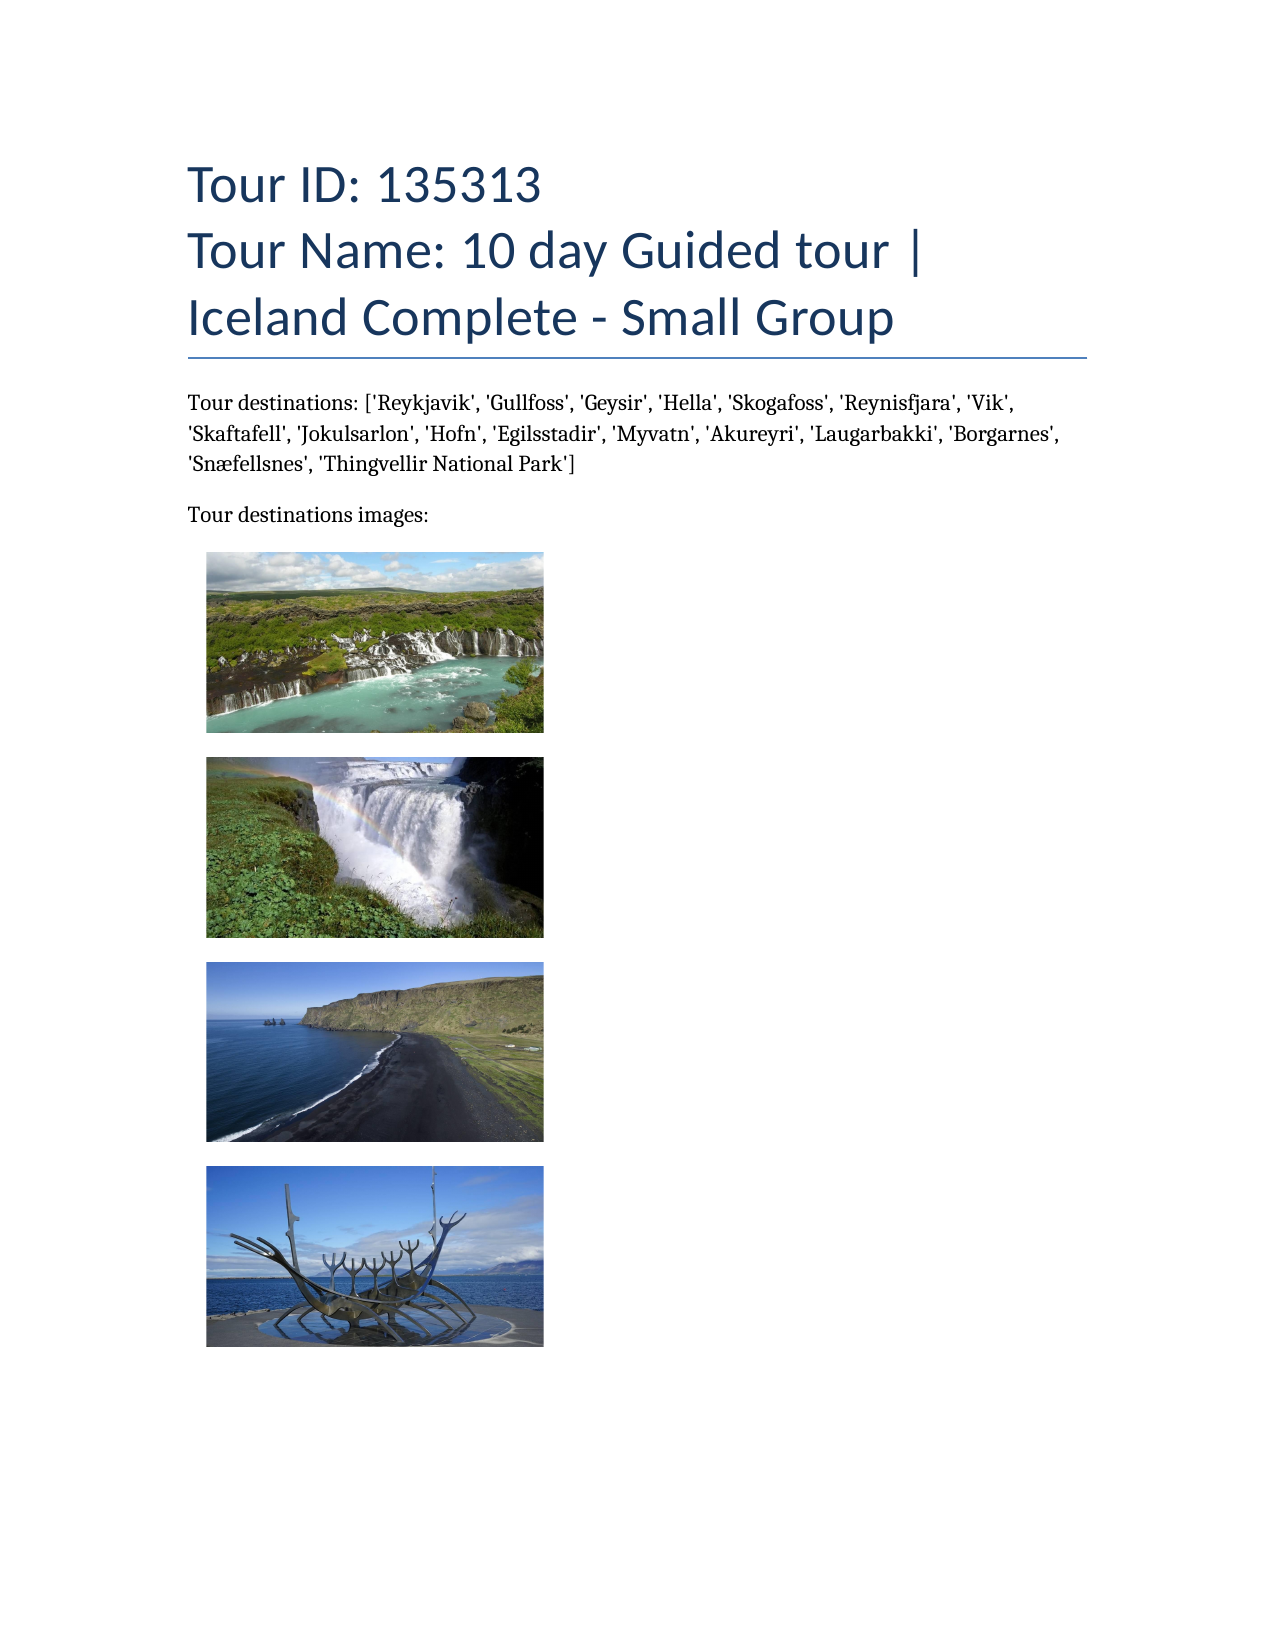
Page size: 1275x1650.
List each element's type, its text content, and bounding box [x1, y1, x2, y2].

picture [206, 1166, 544, 1347]
text Tour destinations images: [187, 502, 1087, 528]
text Tour destinations: ['Reykjavik', 'Gullfoss', 'Geysir', 'Hella', 'Skogafoss', 'Reynisfjara', 'Vik', 'Skaftafell', 'Jokulsarlon', 'Hofn', 'Egilsstadir', 'Myvatn', 'Akureyri', 'Laugarbakki', 'Borgarnes', 'Snæfellsnes', 'Thingvellir National Park'] [187, 390, 1087, 477]
title Tour ID: 135313 Tour Name: 10 day Guided tour | Iceland Complete - Small Group [187, 150, 1087, 359]
picture [206, 962, 544, 1142]
picture [206, 552, 544, 733]
picture [206, 757, 544, 938]
